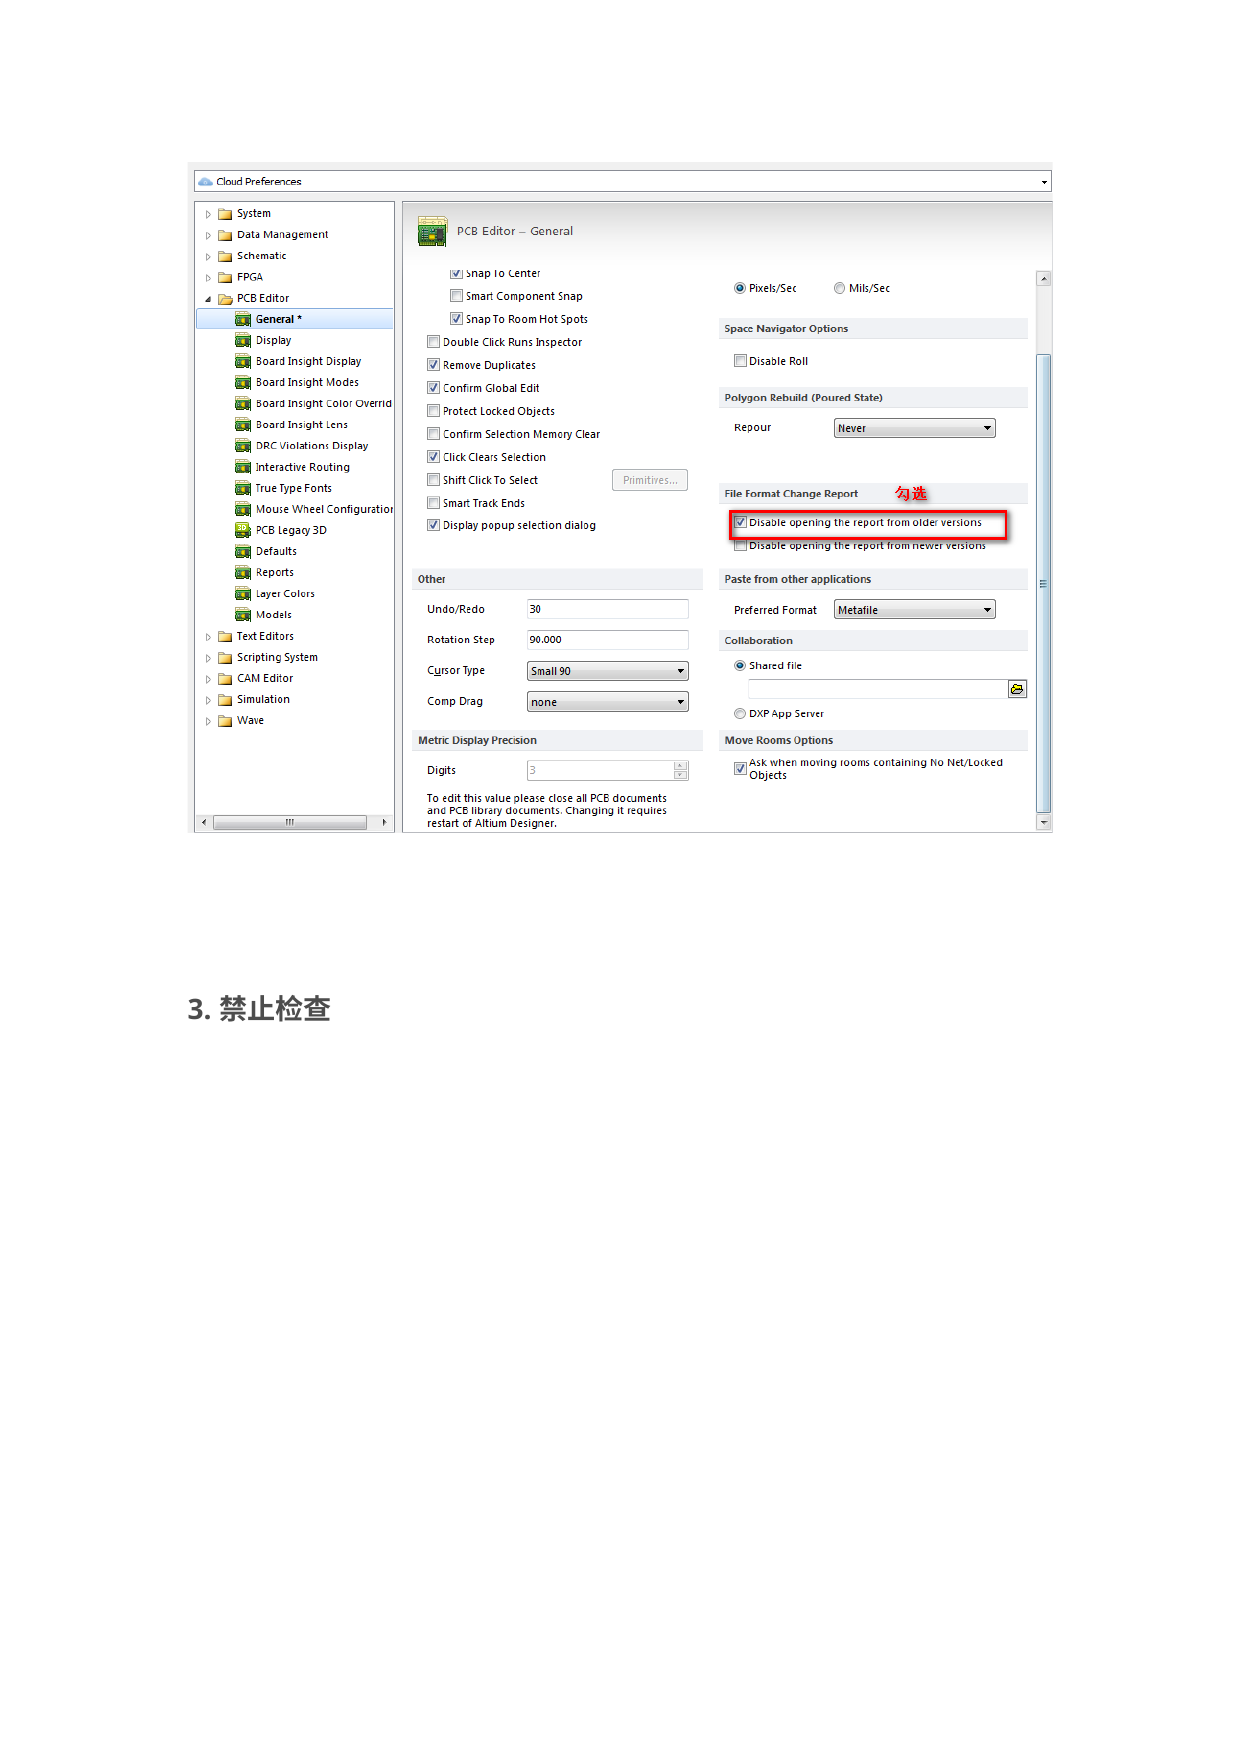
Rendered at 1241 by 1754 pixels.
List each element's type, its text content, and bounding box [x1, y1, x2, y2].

picture [187, 162, 1053, 833]
text 3. 禁止检查 [187, 974, 1053, 1039]
